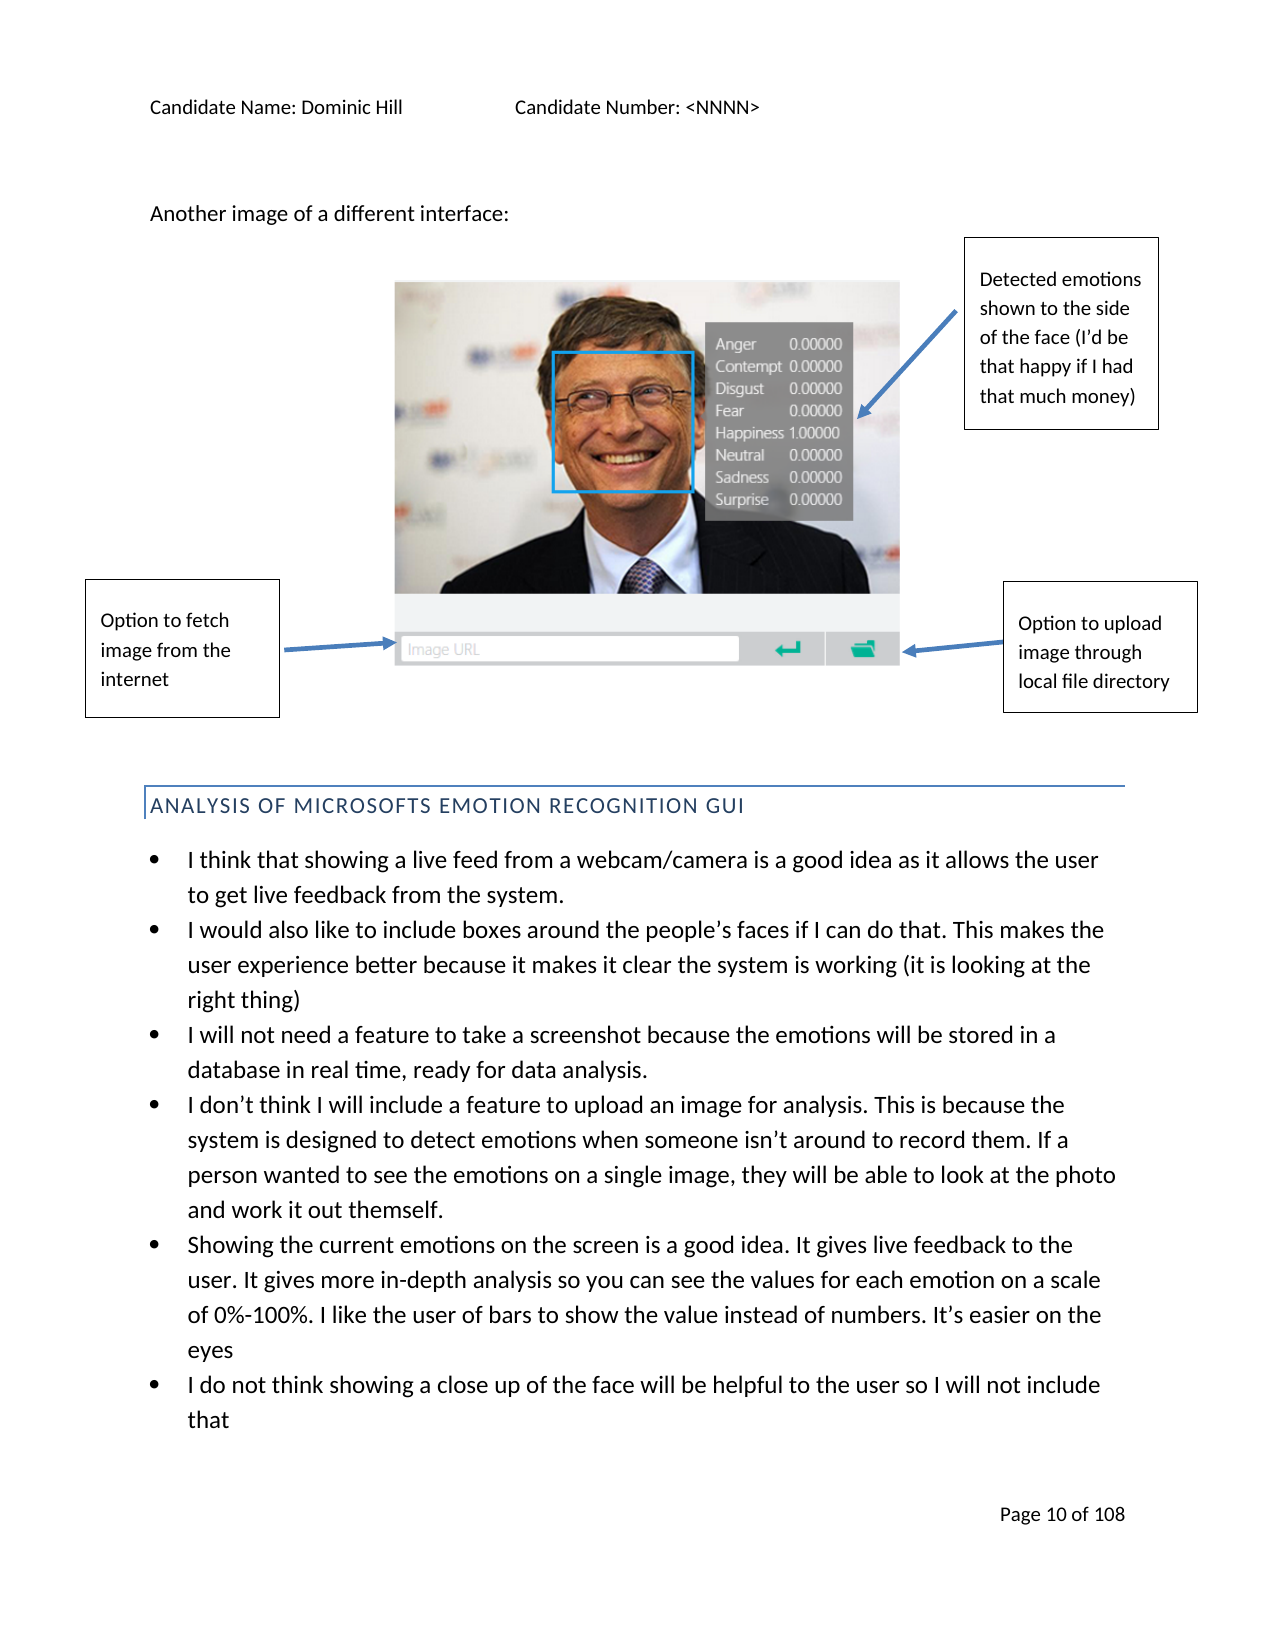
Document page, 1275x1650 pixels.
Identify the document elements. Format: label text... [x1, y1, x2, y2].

picture [393, 280, 901, 671]
list I don’t think I will include a feature to upload an image for analysis. This is because the system is designed to detect emotions when someone isn’t around to record them. If a person wanted to see the emotions on a single image, they will be able to look at the photo and work it out themself. [150, 1089, 1125, 1225]
list I will not need a feature to take a screenshot because the emotions will be stored in a database in real time, ready for data analysis. [150, 1019, 1125, 1085]
subtitle Analysis of microsofts emotion recognition GUI [146, 787, 1125, 819]
list Showing the current emotions on the screen is a good idea. It gives live feedback to the user. It gives more in-depth analysis so you can see the values for each emotion on a scale of 0%-100%. I like the user of bars to show the value instead of numbers. It’s easier on the eyes [150, 1229, 1125, 1365]
list I think that showing a live feed from a webcam/camera is a good idea as it allows the user to get live feedback from the system. [150, 844, 1125, 910]
list I would also like to include boxes around the people’s faces if I can do that. This makes the user experience better because it makes it clear the system is working (it is looking at the right thing) [150, 914, 1125, 1015]
text Another image of a different interface: [150, 199, 1125, 227]
list I do not think showing a close up of the face will be helpful to the user so I will not include that [150, 1369, 1125, 1435]
